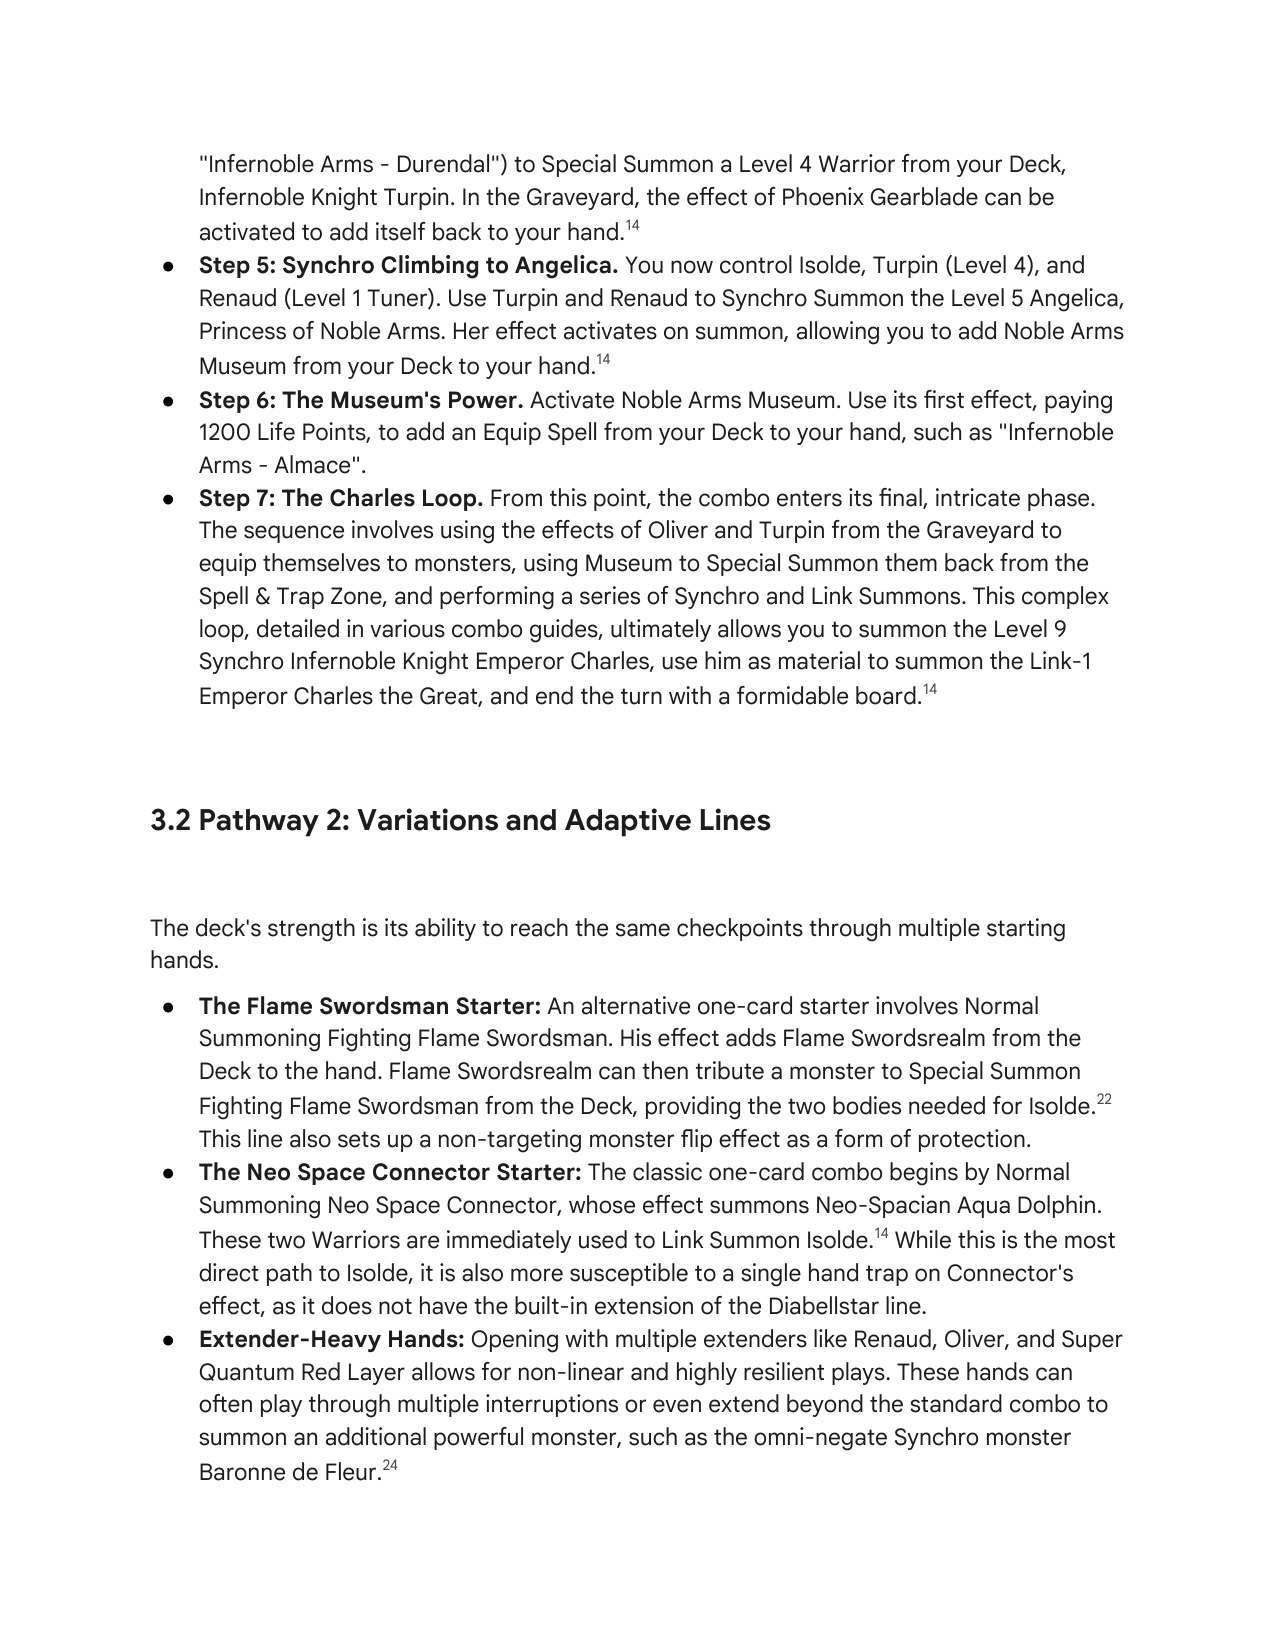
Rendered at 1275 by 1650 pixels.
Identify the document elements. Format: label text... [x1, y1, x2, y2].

list The Flame Swordsman Starter: An alternative one-card starter involves Normal Summoning Fighting Flame Swordsman. His effect adds Flame Swordsrealm from the Deck to the hand. Flame Swordsrealm can then tribute a monster to Special Summon Fighting Flame Swordsman from the Deck, providing the two bodies needed for Isolde.22 This line also sets up a non-targeting monster flip effect as a form of protection. [161, 992, 1125, 1154]
list Step 6: The Museum's Power. Activate Noble Arms Museum. Use its first effect, paying 1200 Life Points, to add an Equip Spell from your Deck to your hand, such as "Infernoble Arms - Almace". [161, 386, 1125, 480]
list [161, 150, 1125, 247]
list Step 5: Synchro Climbing to Angelica. You now control Isolde, Turpin (Level 4), and Renaud (Level 1 Tuner). Use Turpin and Renaud to Synchro Summon the Level 5 Angelica, Princess of Noble Arms. Her effect activates on summon, allowing you to add Noble Arms Museum from your Deck to your hand.14 [161, 252, 1125, 381]
list The Neo Space Connector Starter: The classic one-card combo begins by Normal Summoning Neo Space Connector, whose effect summons Neo-Spacian Aqua Dolphin. These two Warriors are immediately used to Link Summon Isolde.14 While this is the most direct path to Isolde, it is also more susceptible to a single hand trap on Connector's effect, as it does not have the built-in extension of the Diabellstar line. [161, 1158, 1125, 1321]
list Extender-Heavy Hands: Opening with multiple extenders like Renaud, Oliver, and Super Quantum Red Layer allows for non-linear and highly resilient plays. These hands can often play through multiple interruptions or even extend beyond the standard combo to summon an additional powerful monster, such as the omni-negate Synchro monster Baronne de Fleur.24 [161, 1325, 1125, 1488]
subtitle 3.2 Pathway 2: Variations and Adaptive Lines [150, 802, 1125, 839]
text The deck's strength is its ability to reach the same checkpoints through multiple starting hands. [150, 914, 1125, 975]
list Step 7: The Charles Loop. From this point, the combo enters its final, intricate phase. The sequence involves using the effects of Oliver and Turpin from the Graveyard to equip themselves to monsters, using Museum to Special Summon them back from the Spell & Trap Zone, and performing a series of Synchro and Link Summons. This complex loop, detailed in various combo guides, ultimately allows you to summon the Level 9 Synchro Infernoble Knight Emperor Charles, use him as material to summon the Link-1 Emperor Charles the Great, and end the turn with a formidable board.14 [161, 484, 1125, 712]
